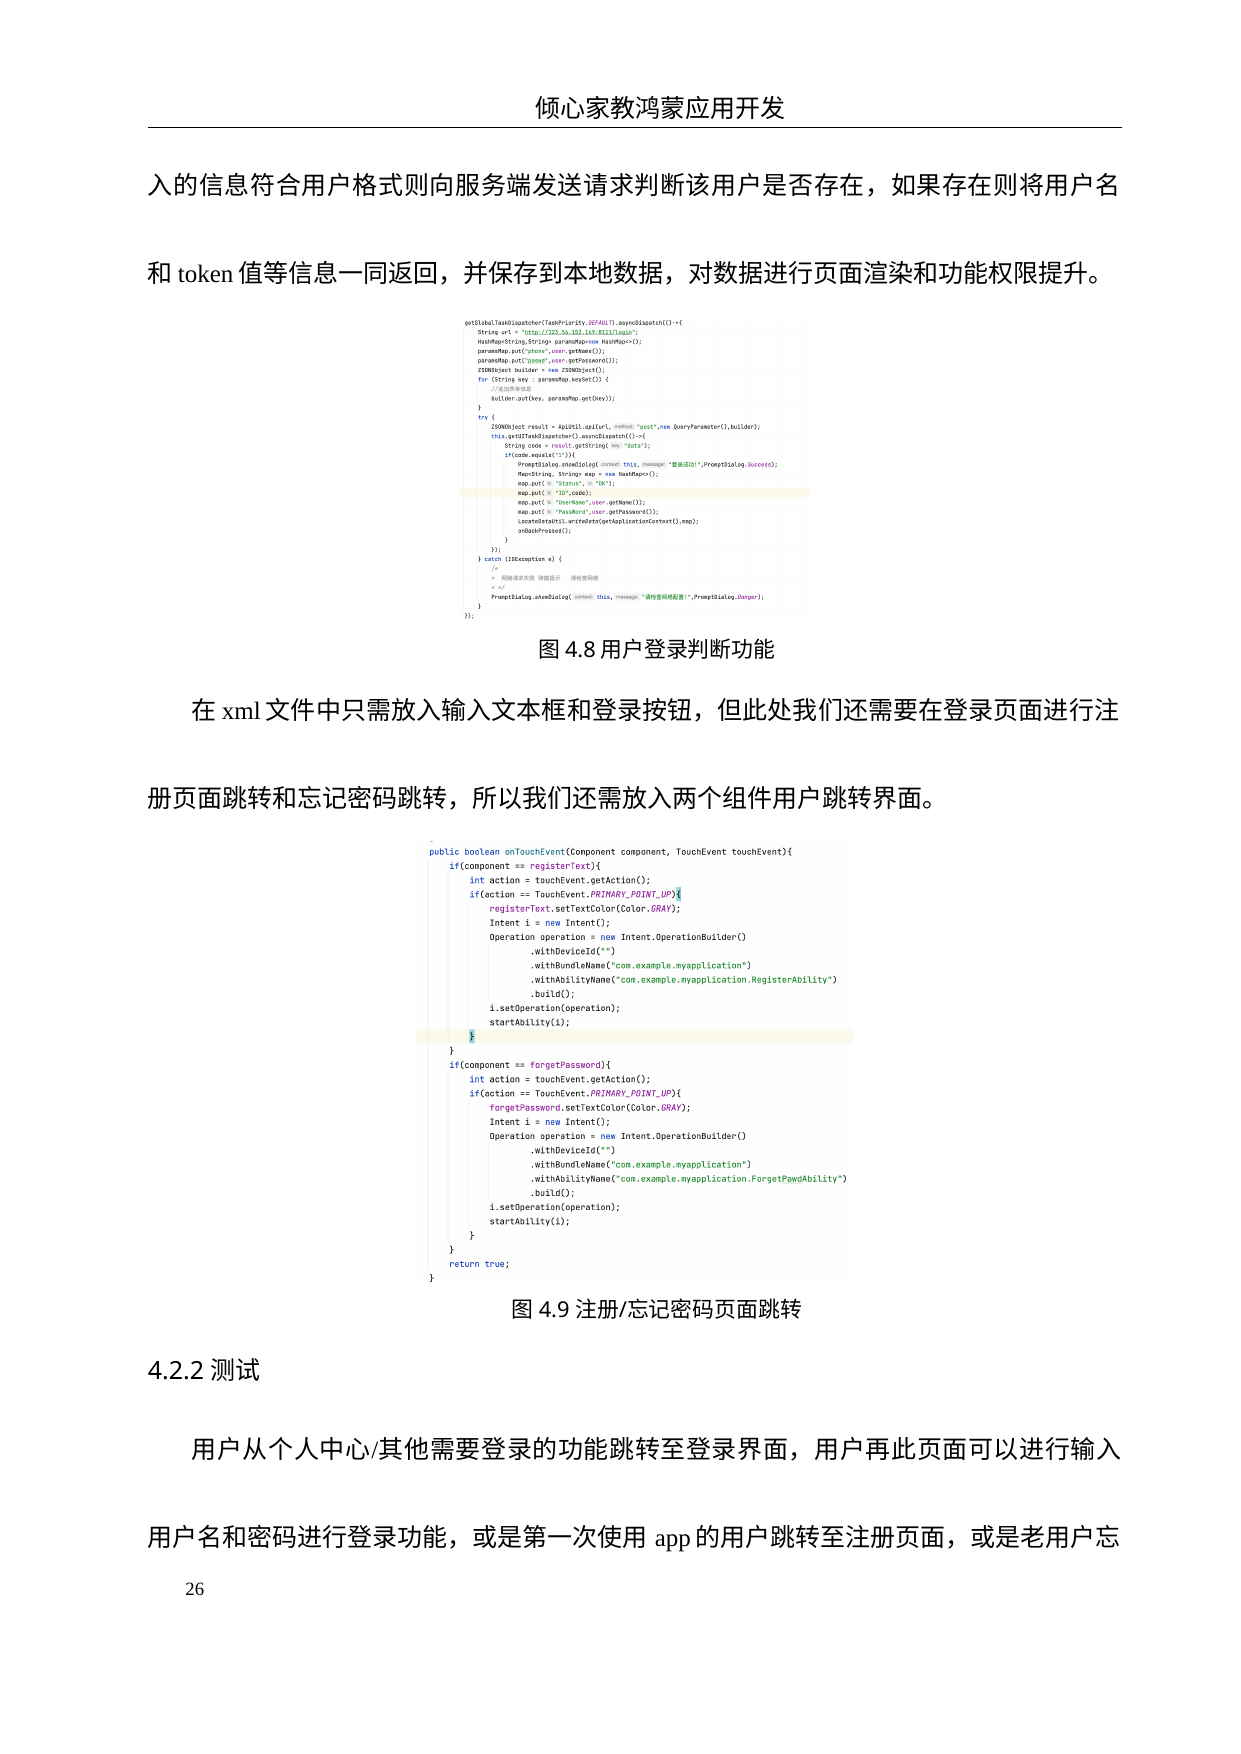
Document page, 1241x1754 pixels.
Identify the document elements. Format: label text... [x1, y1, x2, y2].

text 图 4.9 注册/忘记密码页面跳转 [148, 1291, 1122, 1325]
picture [416, 841, 854, 1283]
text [148, 150, 1122, 306]
text 在xml文件中只需放入输入文本框和登录按钮，但此处我们还需要在登录页面进行注册页面跳转和忘记密码跳转，所以我们还需放入两个组件用户跳转界面。 [148, 674, 1122, 830]
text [148, 1413, 1122, 1569]
text 图4.8用户登录判断功能 [148, 631, 1122, 665]
text 4.2.2 测试 [148, 1335, 1122, 1403]
picture [459, 316, 811, 619]
